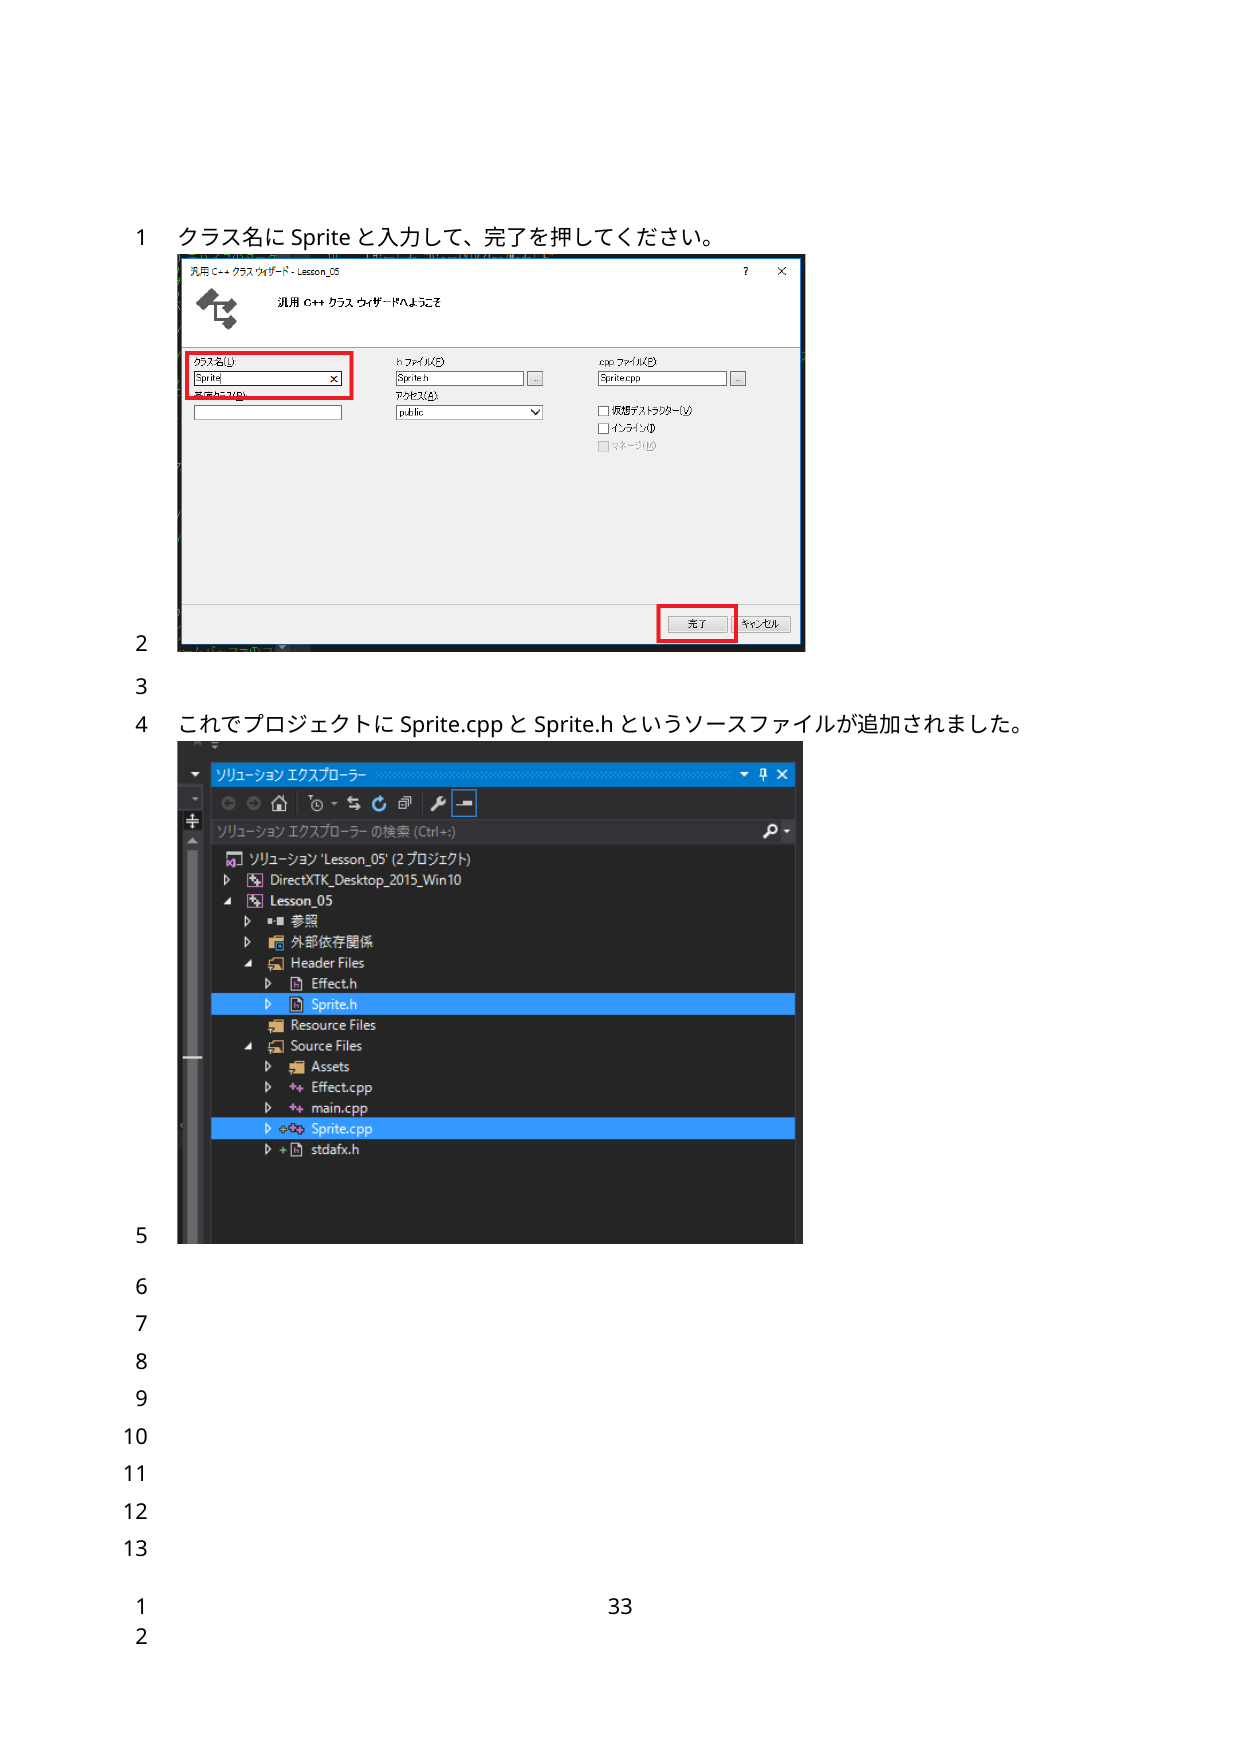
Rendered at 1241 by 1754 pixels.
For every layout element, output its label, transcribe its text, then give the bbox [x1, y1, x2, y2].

text これでプロジェクトにSprite.cppとSprite.hというソースファイルが追加されました。 [177, 704, 1063, 742]
picture [177, 741, 803, 1244]
text クラス名にSpriteと入力して、完了を押してください。 [177, 217, 1063, 254]
picture [177, 254, 806, 652]
